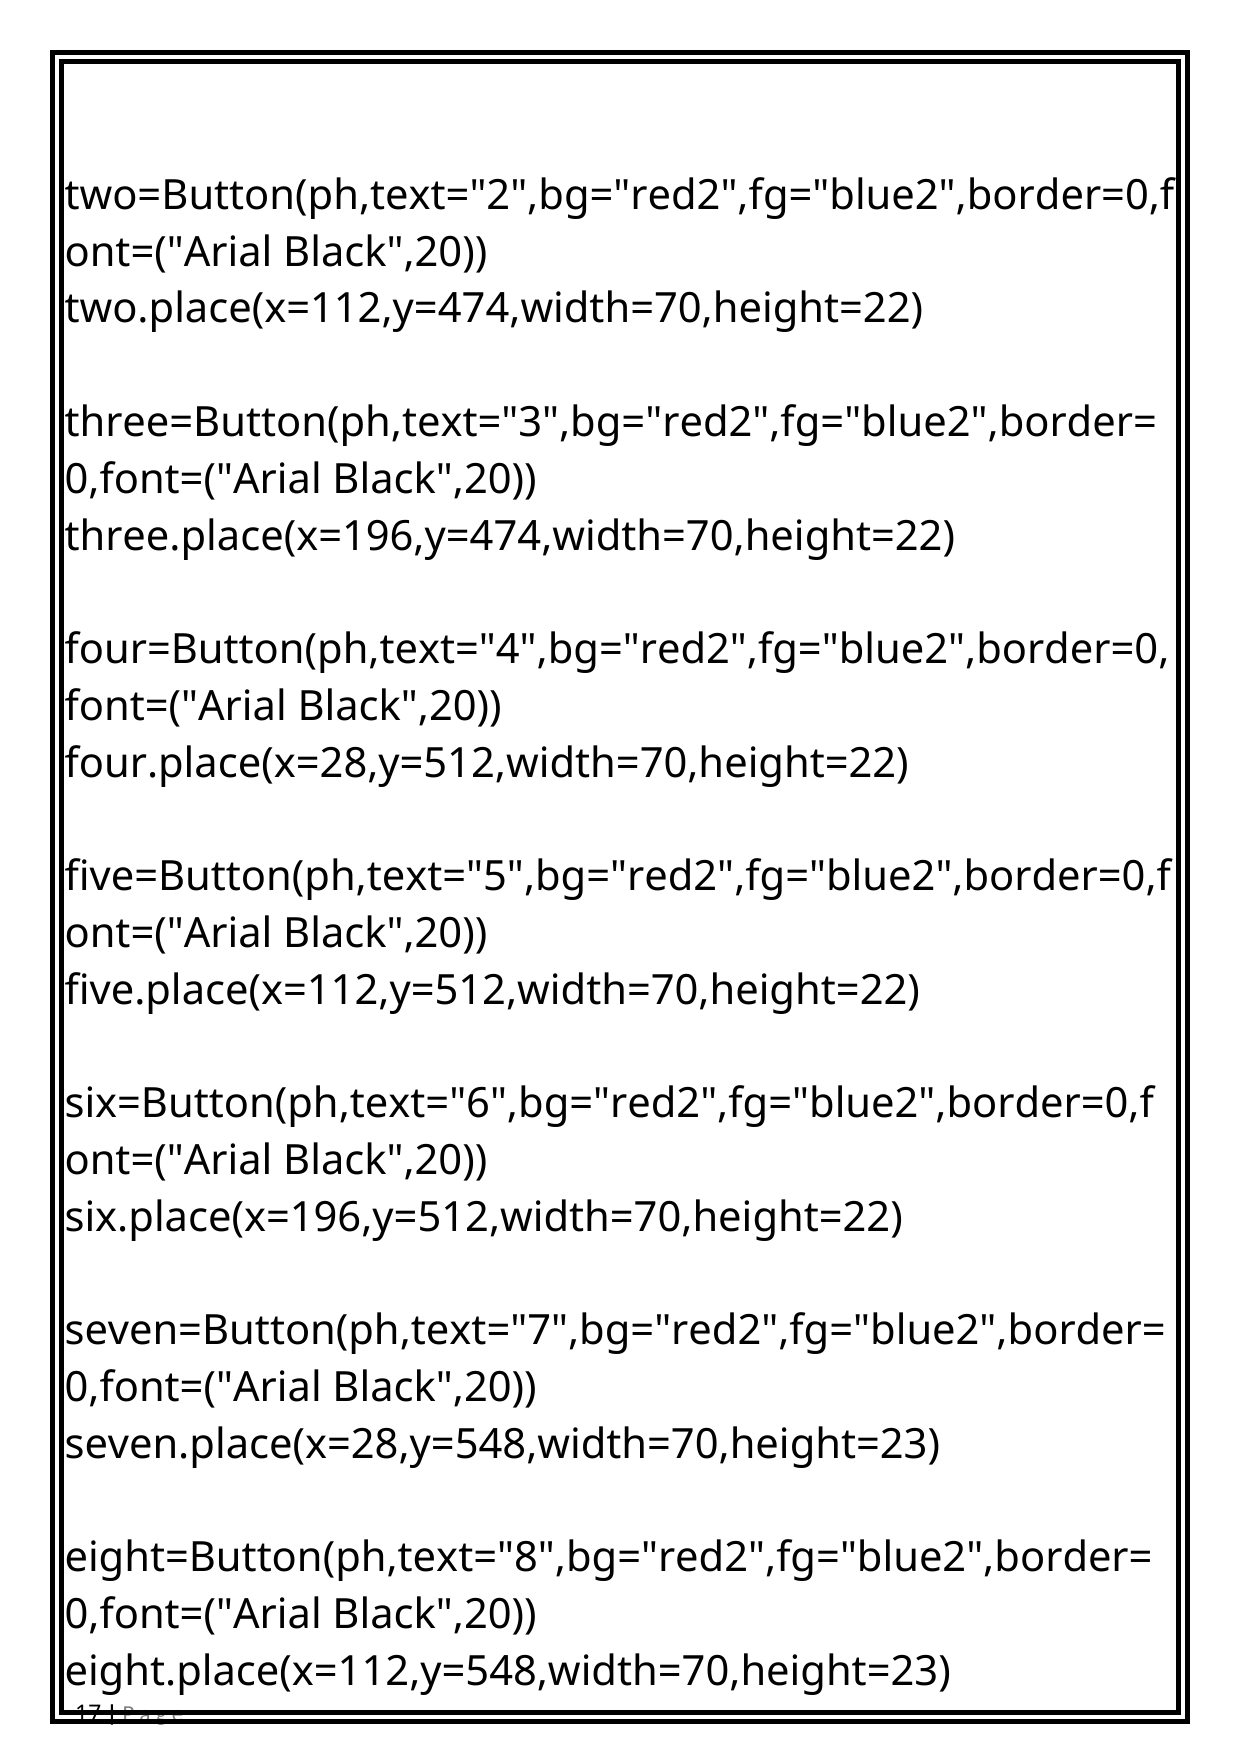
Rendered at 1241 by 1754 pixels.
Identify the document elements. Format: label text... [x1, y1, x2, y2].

text seven=Button(ph,text="7",bg="red2",fg="blue2",border=0,font=("Arial Black",20)) [64, 1300, 1176, 1414]
text three.place(x=196,y=474,width=70,height=22) [64, 505, 1176, 562]
text four.place(x=28,y=512,width=70,height=22) [64, 732, 1176, 789]
text five.place(x=112,y=512,width=70,height=22) [64, 959, 1176, 1016]
text six.place(x=196,y=512,width=70,height=22) [64, 1187, 1176, 1243]
text four=Button(ph,text="4",bg="red2",fg="blue2",border=0,font=("Arial Black",20)) [64, 619, 1176, 732]
text two=Button(ph,text="2",bg="red2",fg="blue2",border=0,font=("Arial Black",20)) [64, 165, 1176, 278]
text seven.place(x=28,y=548,width=70,height=23) [64, 1414, 1176, 1471]
text eight.place(x=112,y=548,width=70,height=23) [64, 1641, 1176, 1698]
text three=Button(ph,text="3",bg="red2",fg="blue2",border=0,font=("Arial Black",20)) [64, 392, 1176, 505]
text eight=Button(ph,text="8",bg="red2",fg="blue2",border=0,font=("Arial Black",20)) [64, 1527, 1176, 1641]
text five=Button(ph,text="5",bg="red2",fg="blue2",border=0,font=("Arial Black",20)) [64, 846, 1176, 959]
text six=Button(ph,text="6",bg="red2",fg="blue2",border=0,font=("Arial Black",20)) [64, 1073, 1176, 1187]
text two.place(x=112,y=474,width=70,height=22) [64, 278, 1176, 335]
